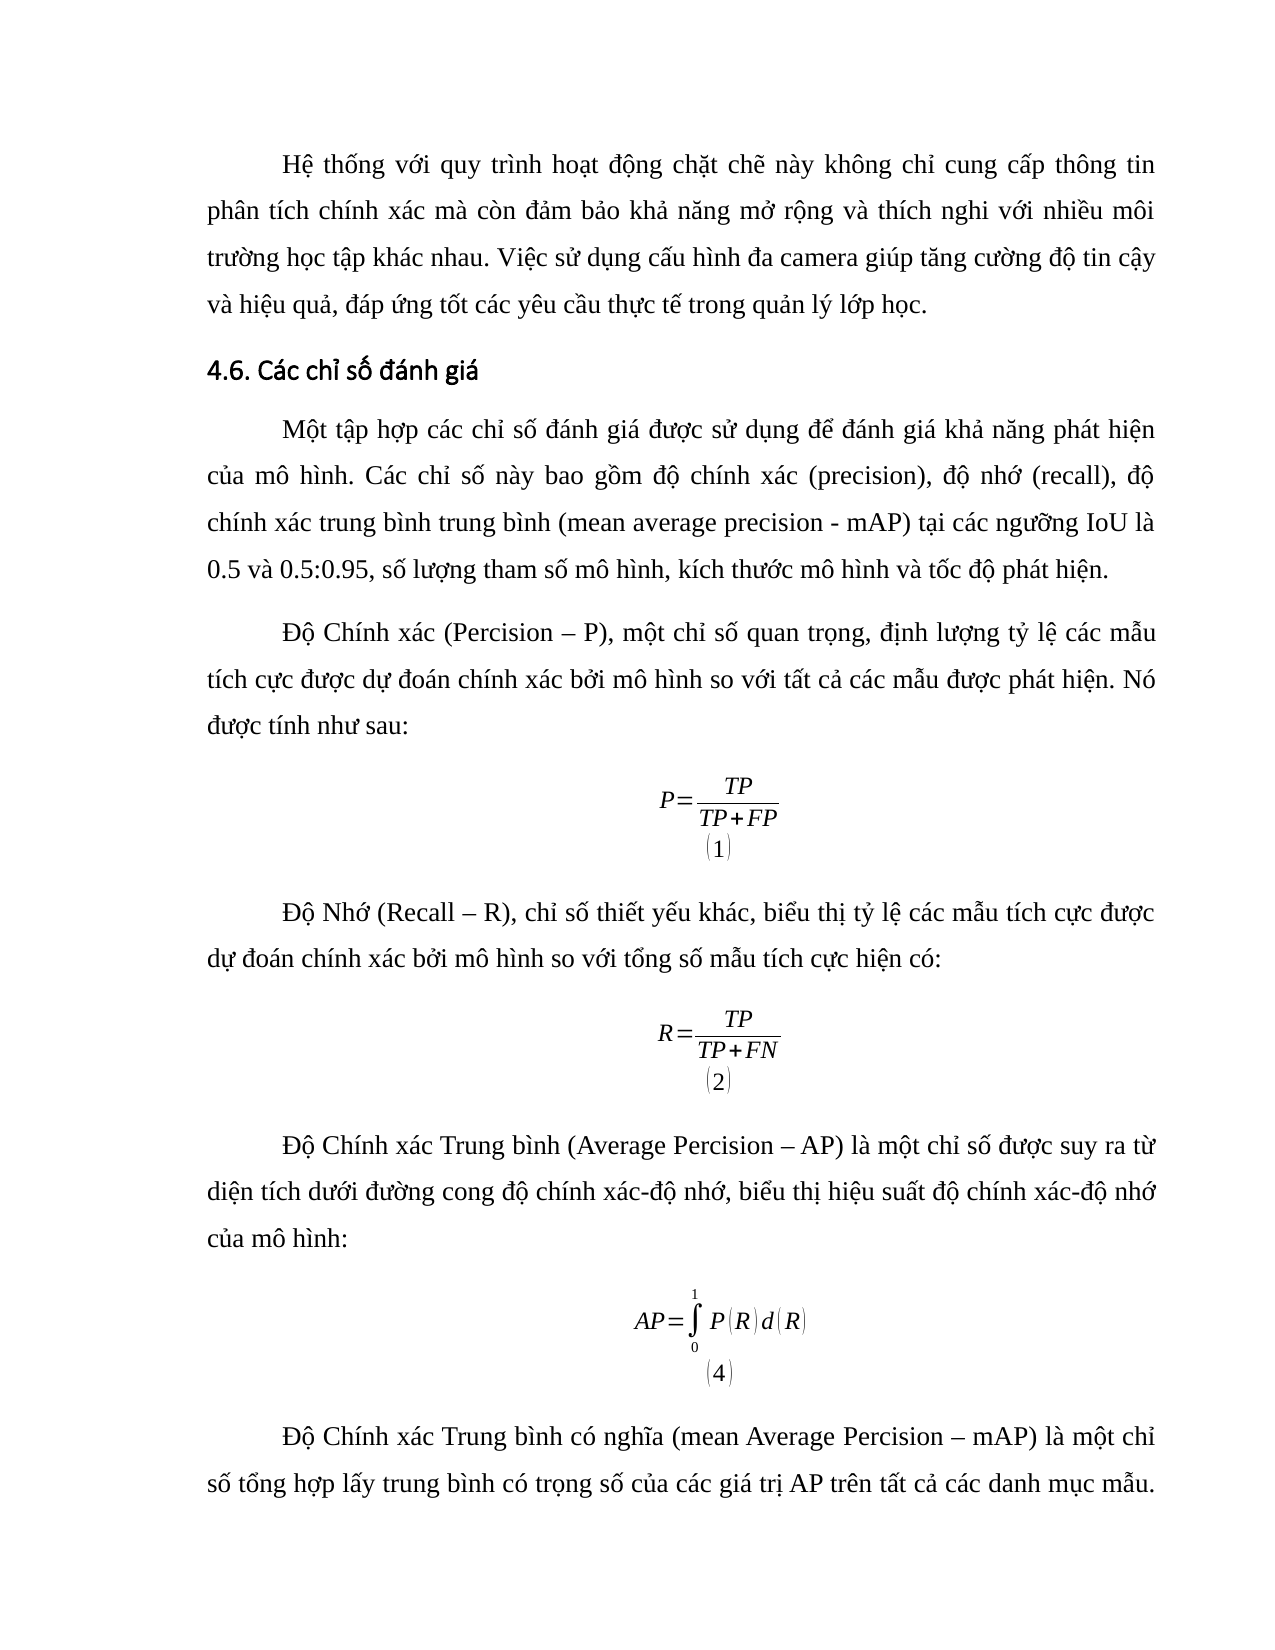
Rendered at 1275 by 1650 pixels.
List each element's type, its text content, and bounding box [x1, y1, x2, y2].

subtitle 4.6. Các chỉ số đánh giá [207, 351, 1157, 387]
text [207, 1420, 1157, 1498]
text Độ Chính xác (Percision – P), một chỉ số quan trọng, định lượng tỷ lệ các mẫu tích cực được dự đoán chính xác bởi mô hình so với tất cả các mẫu được phát hiện. Nó được tính như sau: [207, 616, 1157, 741]
text Độ Nhớ (Recall – R), chỉ số thiết yếu khác, biểu thị tỷ lệ các mẫu tích cực được dự đoán chính xác bởi mô hình so với tổng số mẫu tích cực hiện có: [207, 896, 1157, 974]
text Một tập hợp các chỉ số đánh giá được sử dụng để đánh giá khả năng phát hiện của mô hình. Các chỉ số này bao gồm độ chính xác (precision), độ nhớ (recall), độ chính xác trung bình trung bình (mean average precision - mAP) tại các ngưỡng IoU là 0.5 và 0.5:0.95, số lượng tham số mô hình, kích thước mô hình và tốc độ phát hiện. [207, 413, 1157, 584]
text Hệ thống với quy trình hoạt động chặt chẽ này không chỉ cung cấp thông tin phân tích chính xác mà còn đảm bảo khả năng mở rộng và thích nghi với nhiều môi trường học tập khác nhau. Việc sử dụng cấu hình đa camera giúp tăng cường độ tin cậy và hiệu quả, đáp ứng tốt các yêu cầu thực tế trong quản lý lớp học. [207, 148, 1157, 319]
text Độ Chính xác Trung bình (Average Percision – AP) là một chỉ số được suy ra từ diện tích dưới đường cong độ chính xác-độ nhớ, biểu thị hiệu suất độ chính xác-độ nhớ của mô hình: [207, 1129, 1157, 1253]
